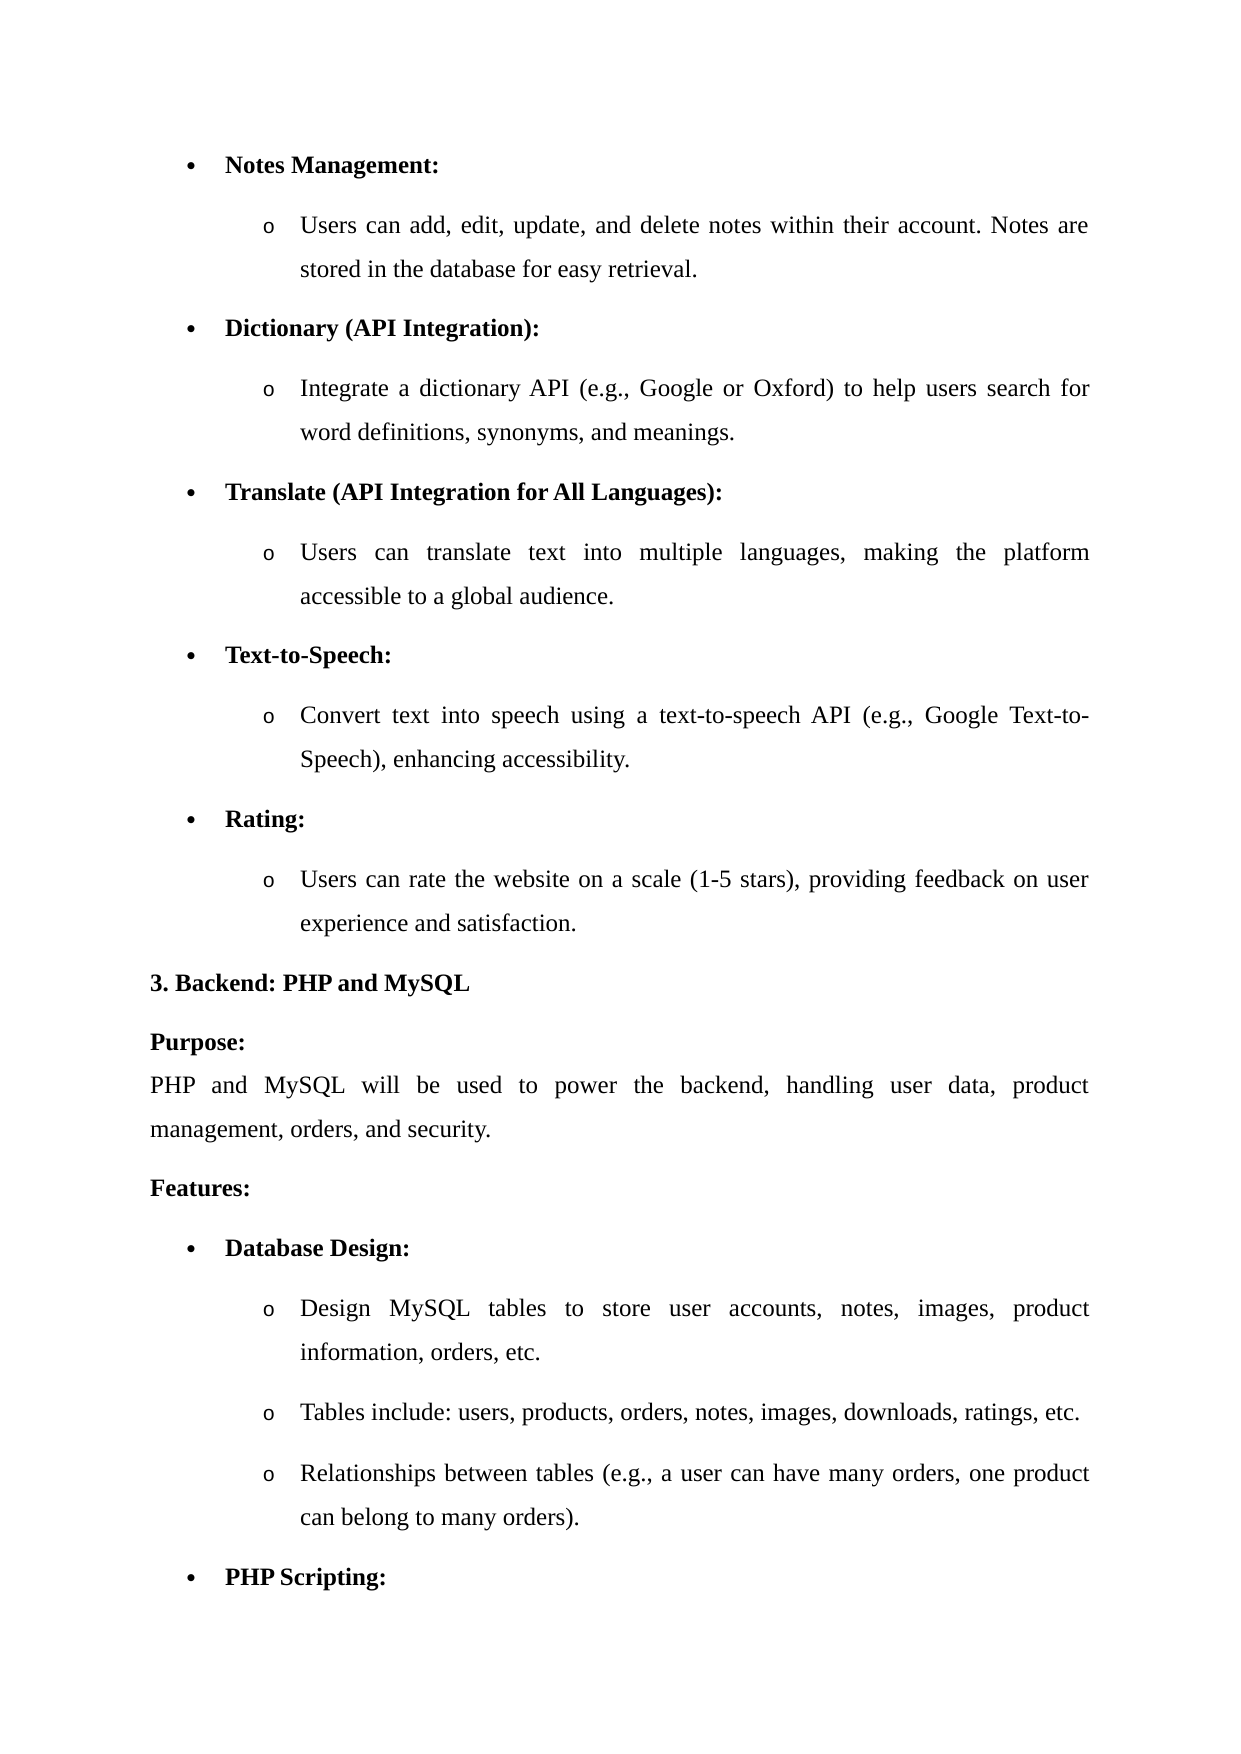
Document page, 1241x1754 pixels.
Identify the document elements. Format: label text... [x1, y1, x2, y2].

list Users can translate text into multiple languages, making the platform accessible to a global audience. [262, 537, 1090, 609]
list Tables include: users, products, orders, notes, images, downloads, ratings, etc. [262, 1397, 1090, 1426]
list Translate (API Integration for All Languages): [187, 477, 1090, 506]
list Integrate a dictionary API (e.g., Google or Oxford) to help users search for word definitions, synonyms, and meanings. [262, 373, 1090, 446]
text Features: [150, 1173, 1090, 1202]
text 3. Backend: PHP and MySQL [150, 968, 1090, 996]
list Dictionary (API Integration): [187, 313, 1090, 342]
list Database Design: [187, 1233, 1090, 1262]
list Notes Management: [187, 150, 1090, 179]
list Convert text into speech using a text-to-speech API (e.g., Google Text-to-Speech), enhancing accessibility. [262, 700, 1090, 773]
list Design MySQL tables to store user accounts, notes, images, product information, orders, etc. [262, 1293, 1090, 1366]
list Rating: [187, 804, 1090, 833]
text Purpose: PHP and MySQL will be used to power the backend, handling user data, product management, orders, and security. [150, 1027, 1090, 1142]
list Users can rate the website on a scale (1-5 stars), providing feedback on user experience and satisfaction. [262, 864, 1090, 937]
list Users can add, edit, update, and delete notes within their account. Notes are stored in the database for easy retrieval. [262, 210, 1090, 282]
list Relationships between tables (e.g., a user can have many orders, one product can belong to many orders). [262, 1458, 1090, 1531]
list Text-to-Speech: [187, 641, 1090, 669]
list PHP Scripting: [187, 1562, 1090, 1590]
